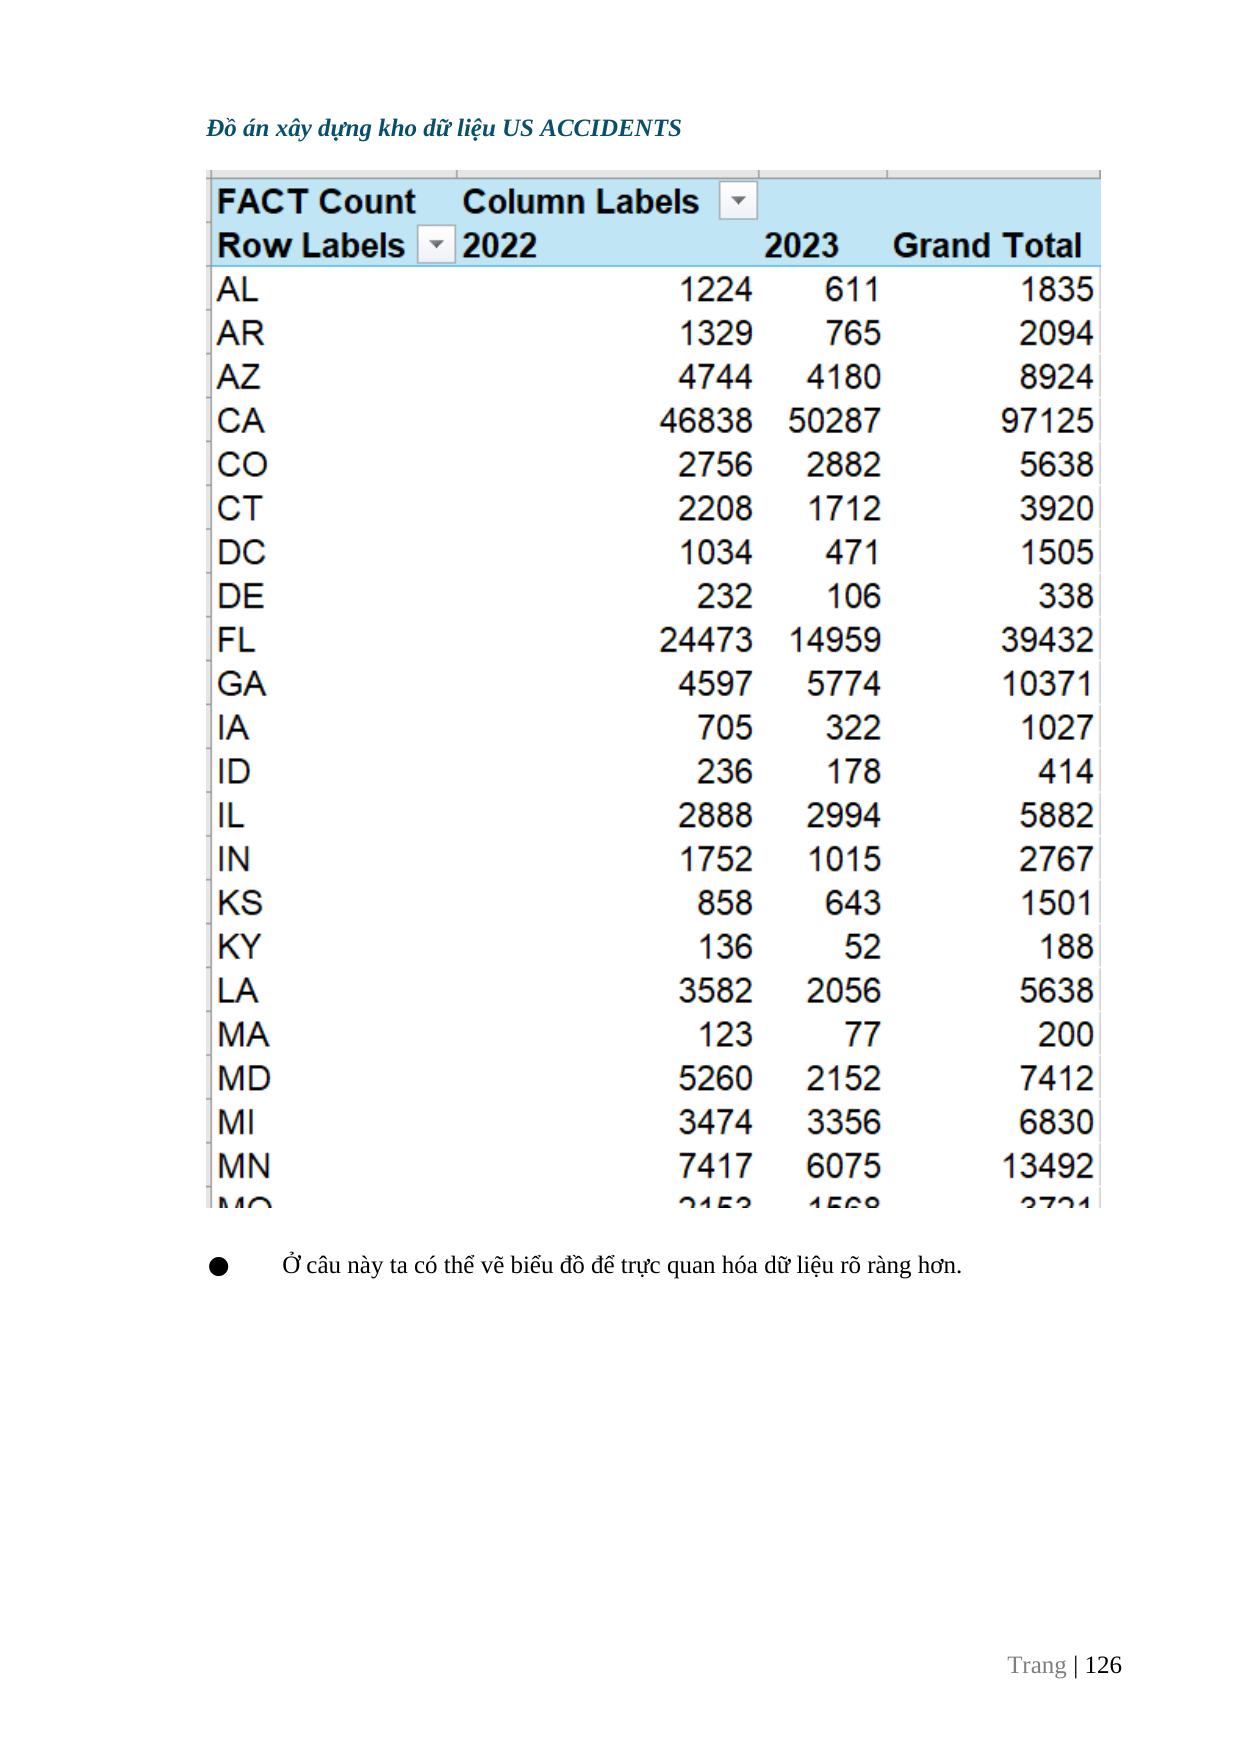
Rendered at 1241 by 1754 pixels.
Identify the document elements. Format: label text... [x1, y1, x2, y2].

list Ở câu này ta có thể vẽ biểu đồ để trực quan hóa dữ liệu rõ ràng hơn. [207, 1236, 1122, 1287]
picture [206, 170, 1101, 1208]
